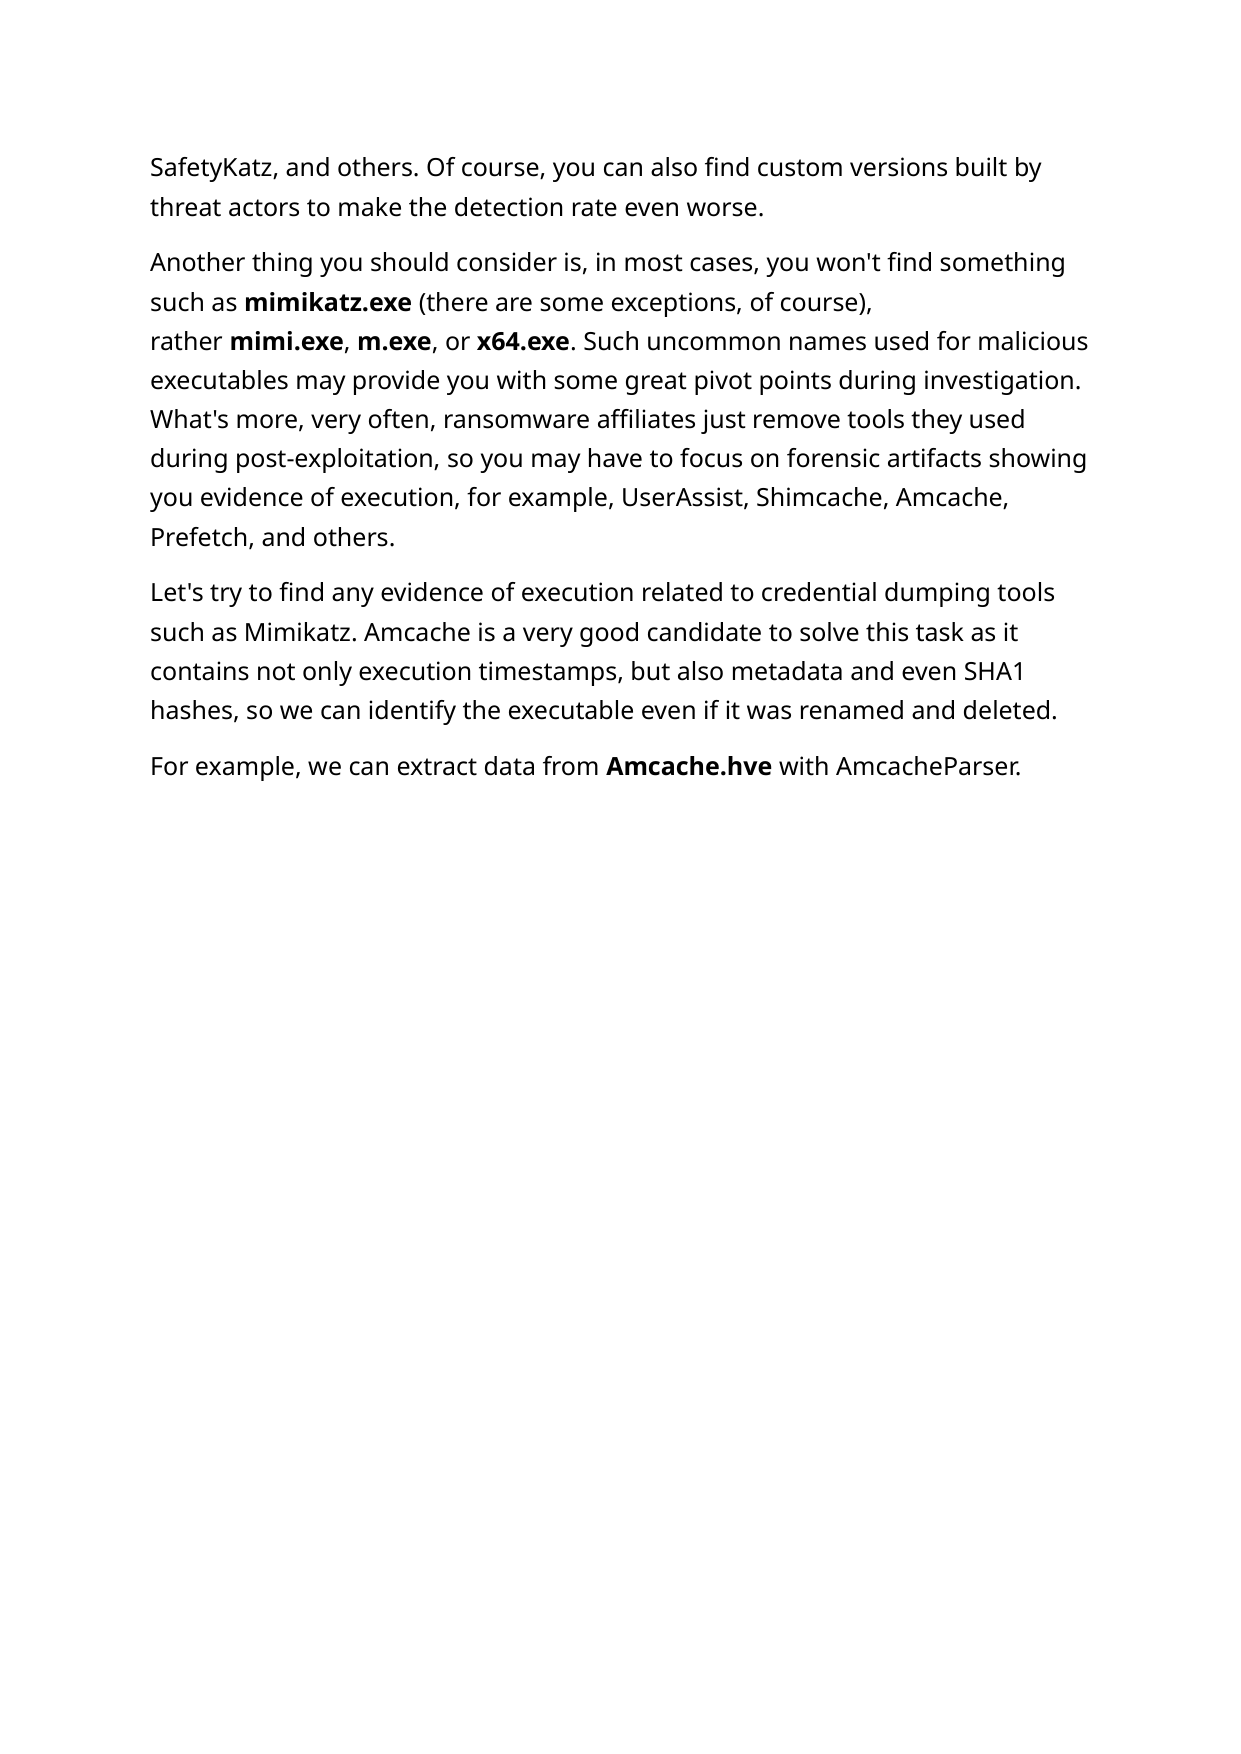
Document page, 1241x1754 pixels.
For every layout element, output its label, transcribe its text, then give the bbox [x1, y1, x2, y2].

text Another thing you should consider is, in most cases, you won't find something such as mimikatz.exe (there are some exceptions, of course), rather mimi.exe, m.exe, or x64.exe. Such uncommon names used for malicious executables may provide you with some great pivot points during investigation. What's more, very often, ransomware affiliates just remove tools they used during post-exploitation, so you may have to focus on forensic artifacts showing you evidence of execution, for example, UserAssist, Shimcache, Amcache, Prefetch, and others. [150, 245, 1090, 553]
text For example, we can extract data from Amcache.hve with AmcacheParser. [150, 748, 1090, 782]
text Let's try to find any evidence of execution related to credential dumping tools such as Mimikatz. Amcache is a very good candidate to solve this task as it contains not only execution timestamps, but also metadata and even SHA1 hashes, so we can identify the executable even if it was renamed and deleted. [150, 575, 1090, 727]
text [150, 150, 1090, 223]
